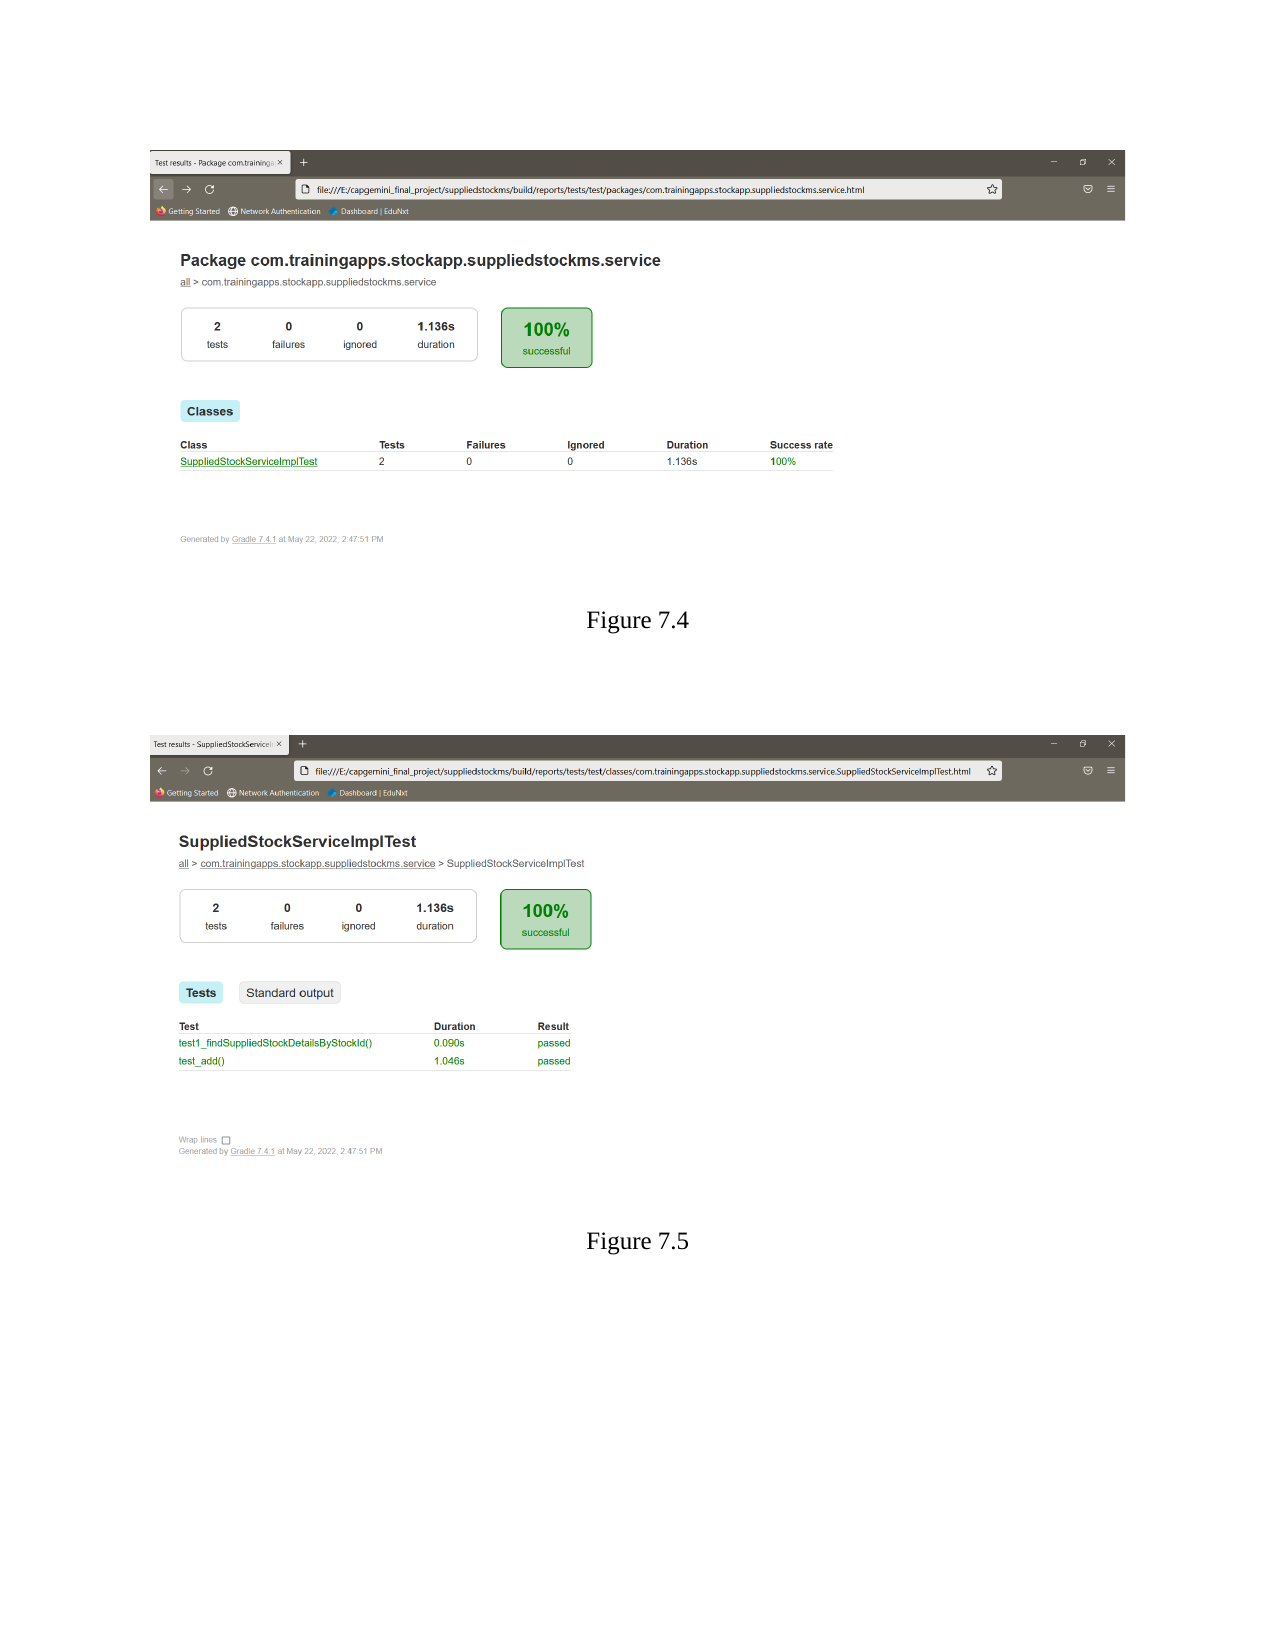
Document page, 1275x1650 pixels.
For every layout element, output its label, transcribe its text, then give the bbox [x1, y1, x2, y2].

text Figure 7.5 [150, 1226, 1125, 1255]
text Figure 7.4 [150, 606, 1125, 634]
picture [150, 735, 1125, 1169]
picture [150, 150, 1125, 592]
